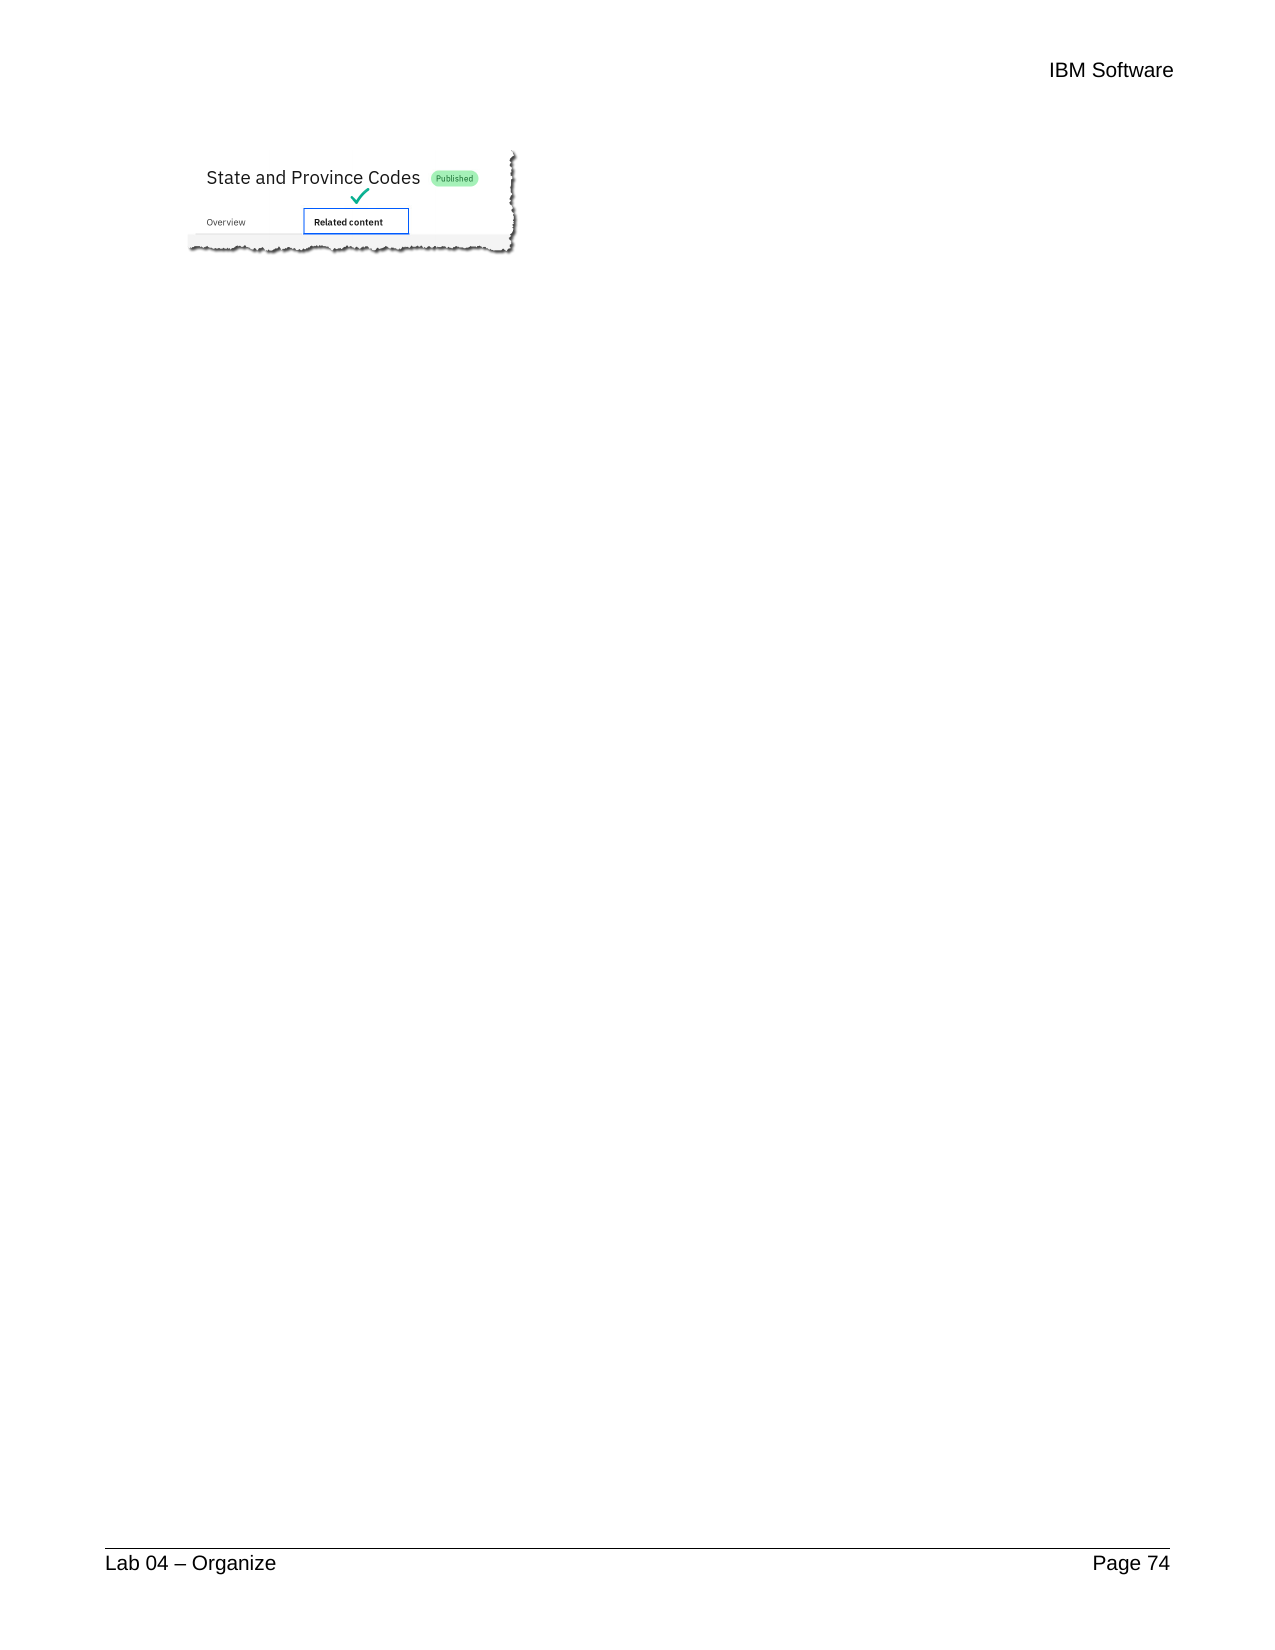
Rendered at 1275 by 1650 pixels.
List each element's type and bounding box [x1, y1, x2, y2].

picture [187, 150, 519, 256]
